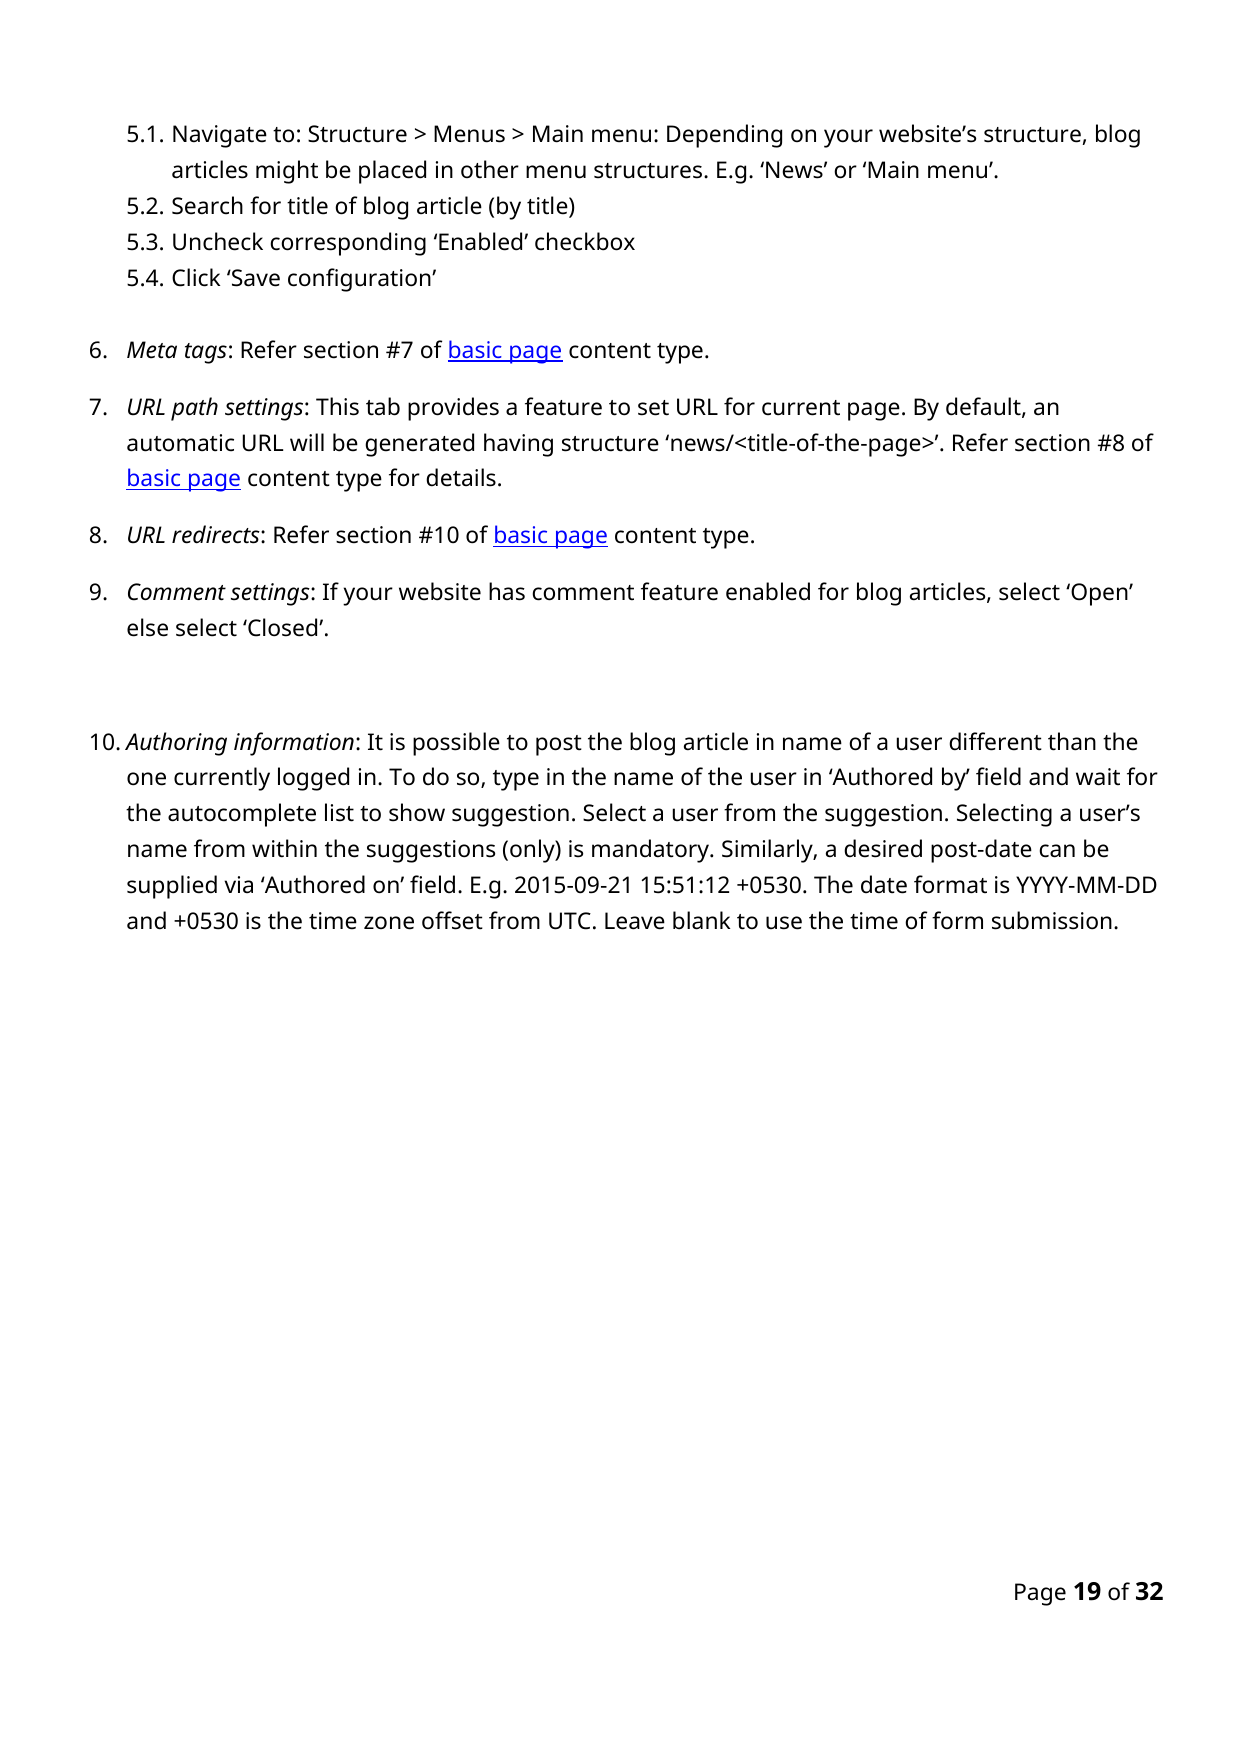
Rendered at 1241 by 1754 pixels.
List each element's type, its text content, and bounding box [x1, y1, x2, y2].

list Uncheck corresponding ‘Enabled’ checkbox [126, 226, 1163, 257]
list URL path settings: This tab provides a feature to set URL for current page. By default, an automatic URL will be generated having structure ‘news/<title-of-the-page>’. Refer section #8 of basic page content type for details. [89, 391, 1163, 494]
list Click ‘Save configuration’ [126, 262, 1163, 293]
list Search for title of blog article (by title) [126, 190, 1163, 221]
list URL redirects: Refer section #10 of basic page content type. [89, 519, 1163, 550]
list Comment settings: If your website has comment feature enabled for blog articles, select ‘Open’ else select ‘Closed’. [89, 576, 1163, 643]
list Navigate to: Structure > Menus > Main menu: Depending on your website’s structure, blog articles might be placed in other menu structures. E.g. ‘News’ or ‘Main menu’. [126, 118, 1163, 185]
list Meta tags: Refer section #7 of basic page content type. [89, 334, 1163, 365]
list Authoring information: It is possible to post the blog article in name of a user different than the one currently logged in. To do so, type in the name of the user in ‘Authored by’ field and wait for the autocomplete list to show suggestion. Select a user from the suggestion. Selecting a user’s name from within the suggestions (only) is mandatory. Similarly, a desired post-date can be supplied via ‘Authored on’ field. E.g. 2015-09-21 15:51:12 +0530. The date format is YYYY-MM-DD and +0530 is the time zone offset from UTC. Leave blank to use the time of form submission. [89, 725, 1163, 936]
